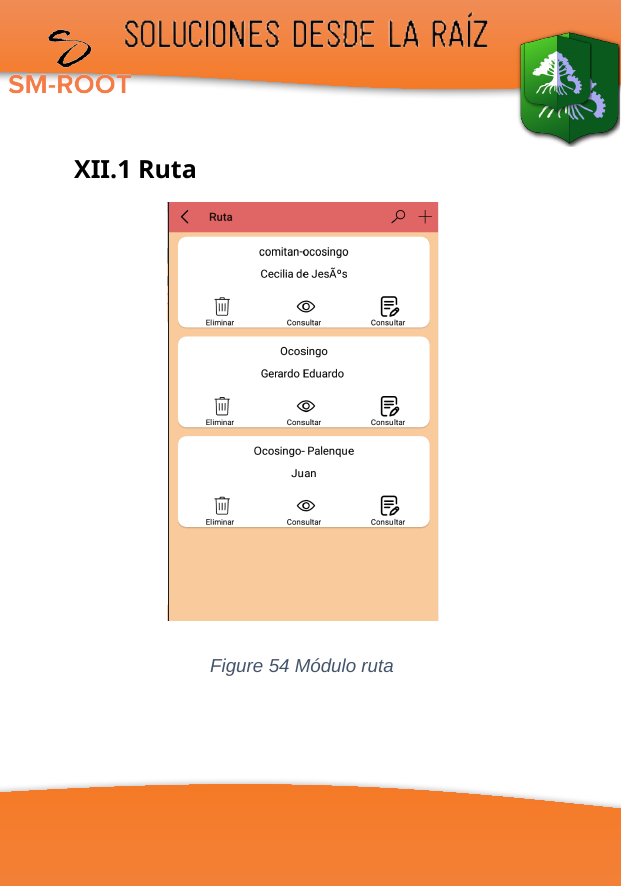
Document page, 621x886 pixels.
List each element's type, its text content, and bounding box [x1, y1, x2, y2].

text Figure 54 Módulo ruta [74, 655, 531, 676]
picture [7, 28, 132, 100]
picture [516, 28, 621, 147]
picture [167, 202, 439, 621]
subtitle XII.1 Ruta [74, 152, 531, 186]
